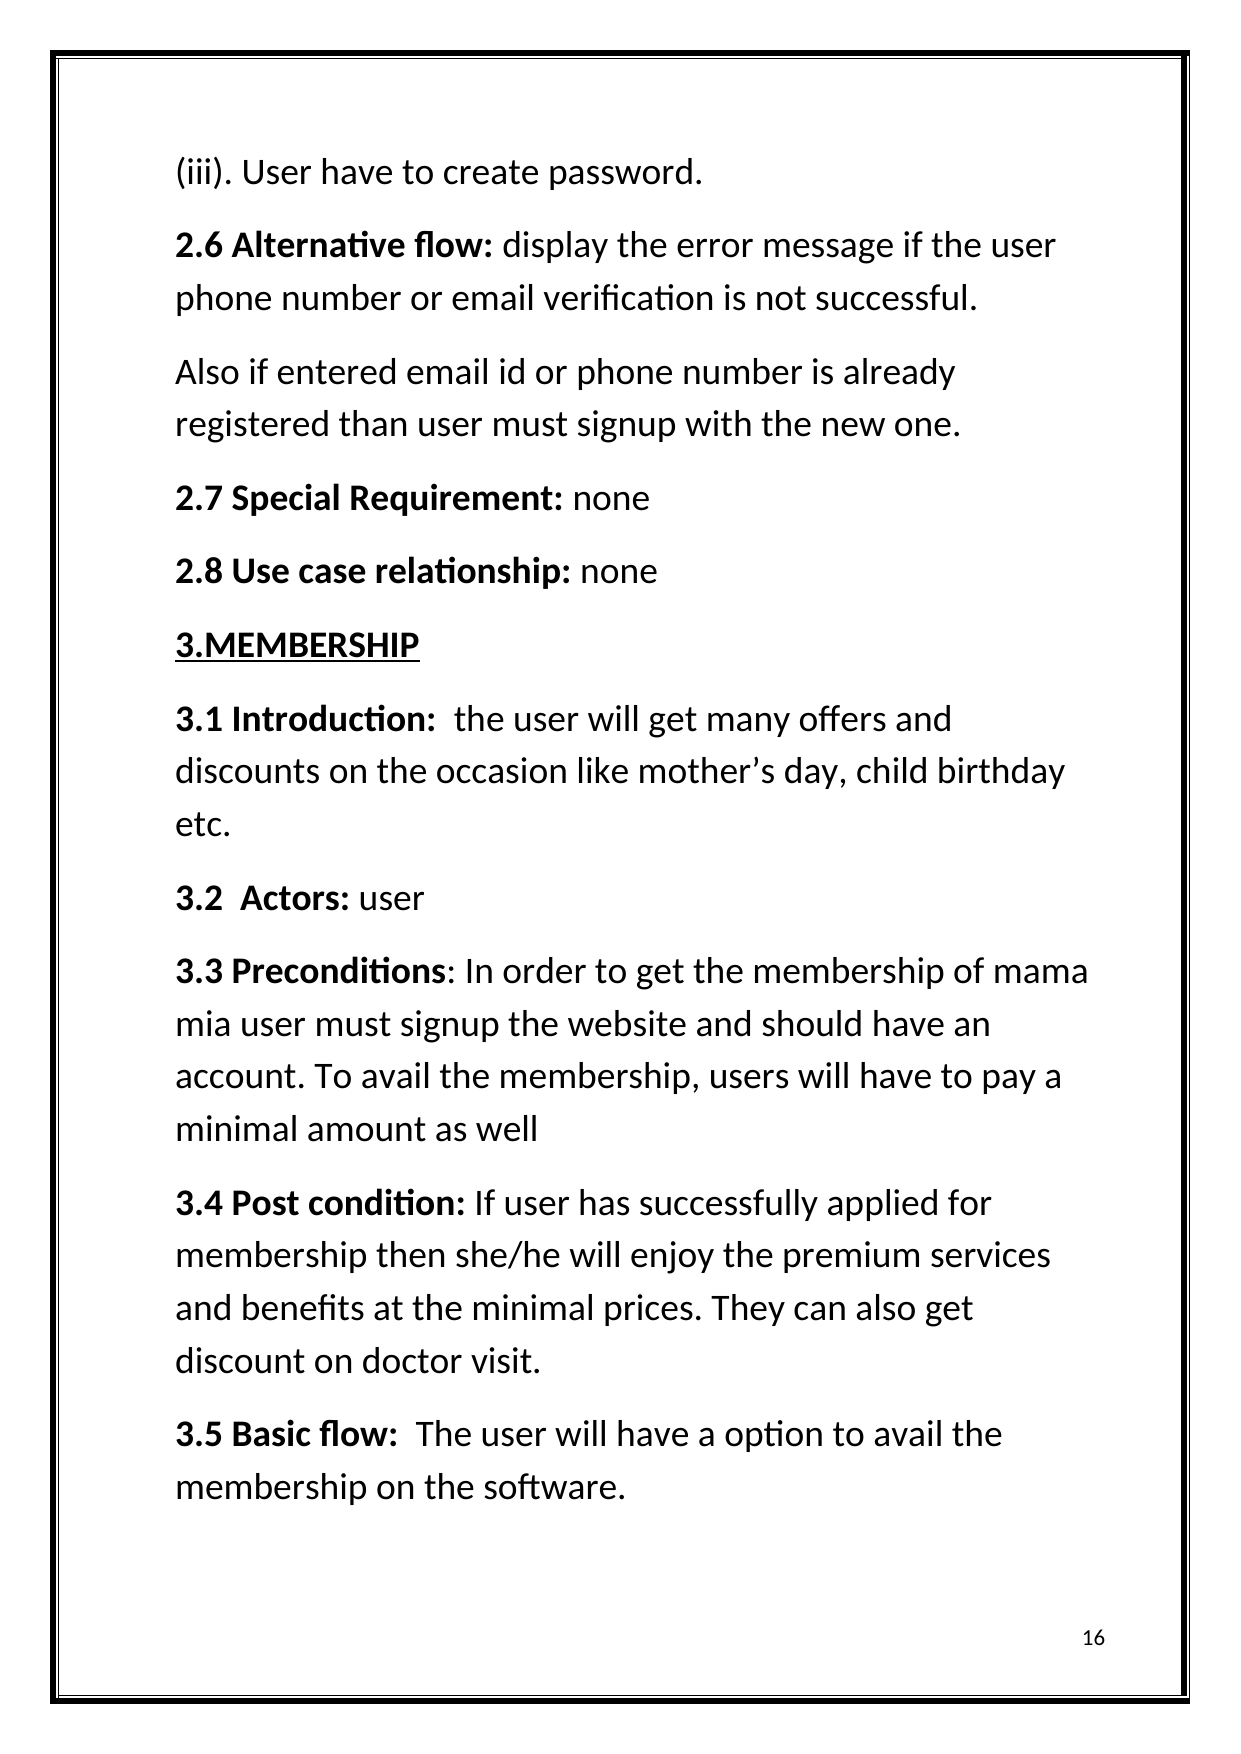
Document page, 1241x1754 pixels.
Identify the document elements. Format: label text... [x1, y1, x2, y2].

text 2.8 Use case relationship: none [175, 547, 1105, 593]
text 3.2 Actors: user [175, 873, 1105, 919]
text 3.3 Preconditions: In order to get the membership of mama mia user must signup the website and should have an account. To avail the membership, users will have to pay a minimal amount as well [175, 947, 1105, 1151]
text (iii). User have to create password. [175, 148, 1105, 194]
text 3.1 Introduction: the user will get many offers and discounts on the occasion like mother’s day, child birthday etc. [175, 694, 1105, 846]
text 2.6 Alternative flow: display the error message if the user phone number or email verification is not successful. [175, 221, 1105, 320]
text Also if entered email id or phone number is already registered than user must signup with the new one. [175, 348, 1105, 446]
text 3.MEMBERSHIP [175, 621, 1105, 667]
text 3.5 Basic flow: The user will have a option to avail the membership on the software. [175, 1410, 1105, 1509]
text 2.7 Special Requirement: none [175, 474, 1105, 520]
text 3.4 Post condition: If user has successfully applied for membership then she/he will enjoy the premium services and benefits at the minimal prices. They can also get discount on doctor visit. [175, 1179, 1105, 1383]
